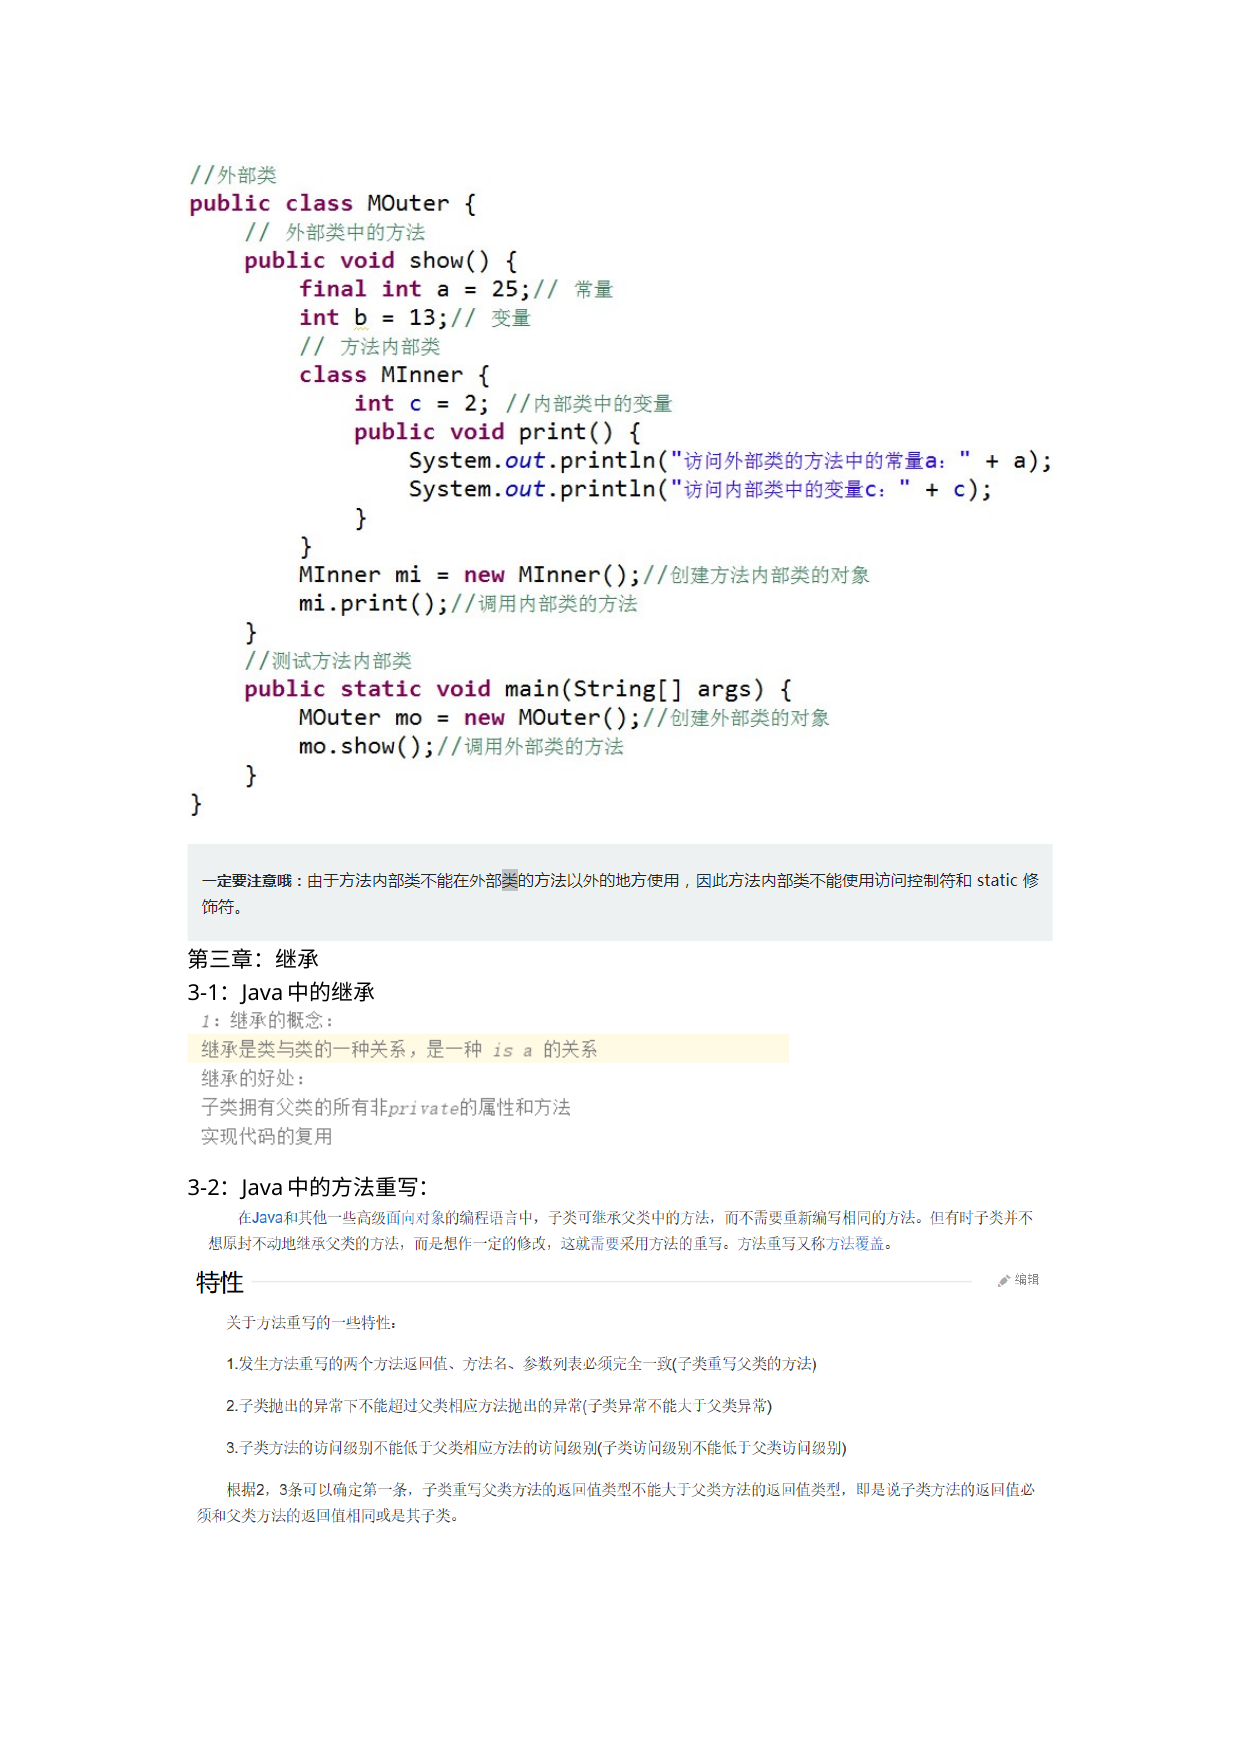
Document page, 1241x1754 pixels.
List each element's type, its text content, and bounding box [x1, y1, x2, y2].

picture [187, 1007, 789, 1160]
picture [187, 162, 1053, 818]
text 第三章：继承 [187, 942, 1053, 974]
picture [187, 1267, 1053, 1536]
picture [187, 844, 1053, 941]
picture [187, 1202, 1053, 1263]
text 3-2：Java中的方法重写： [187, 1169, 1053, 1202]
text 3-1：Java中的继承 [187, 974, 1053, 1007]
